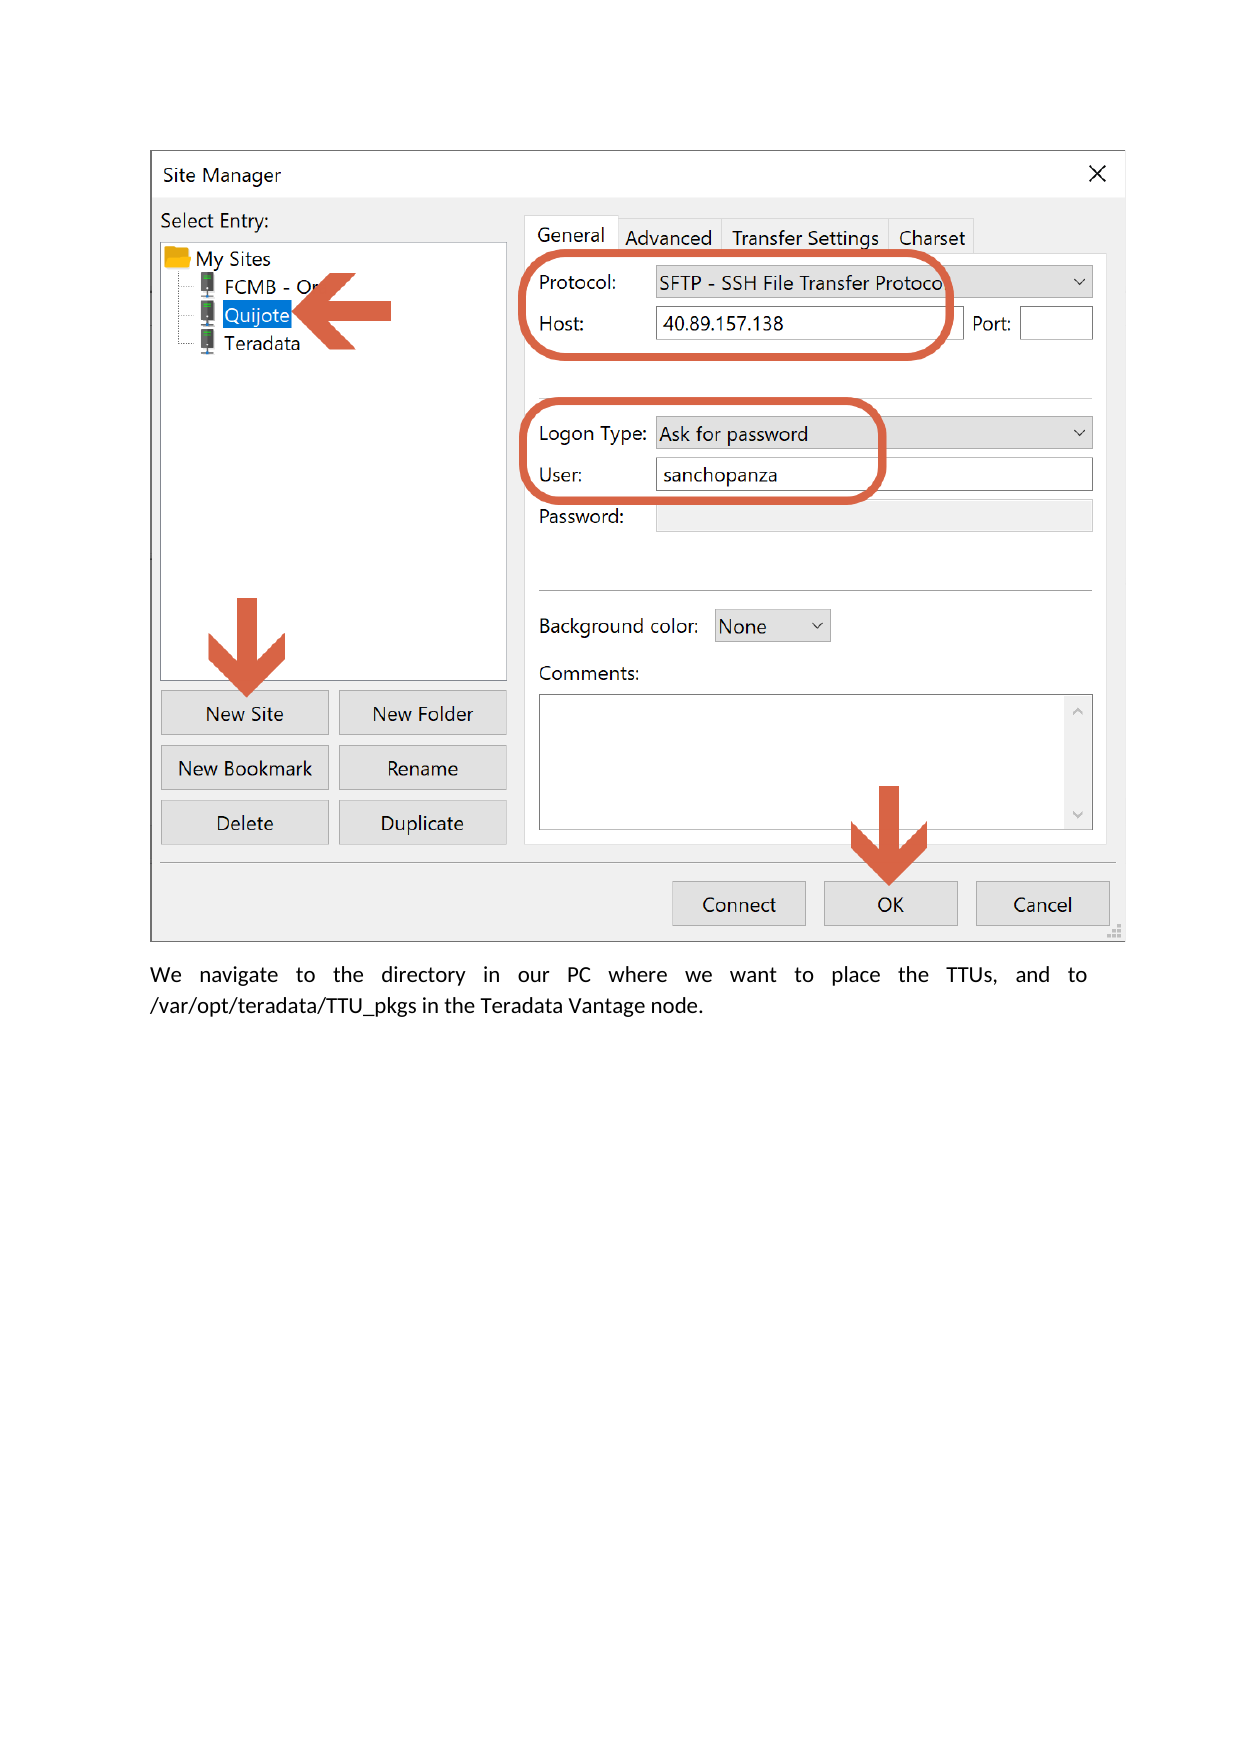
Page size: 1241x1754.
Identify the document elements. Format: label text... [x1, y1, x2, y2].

text We navigate to the directory in our PC where we want to place the TTUs, and to /var/opt/teradata/TTU_pkgs in the Teradata Vantage node. [150, 961, 1090, 1019]
picture [150, 150, 1125, 942]
